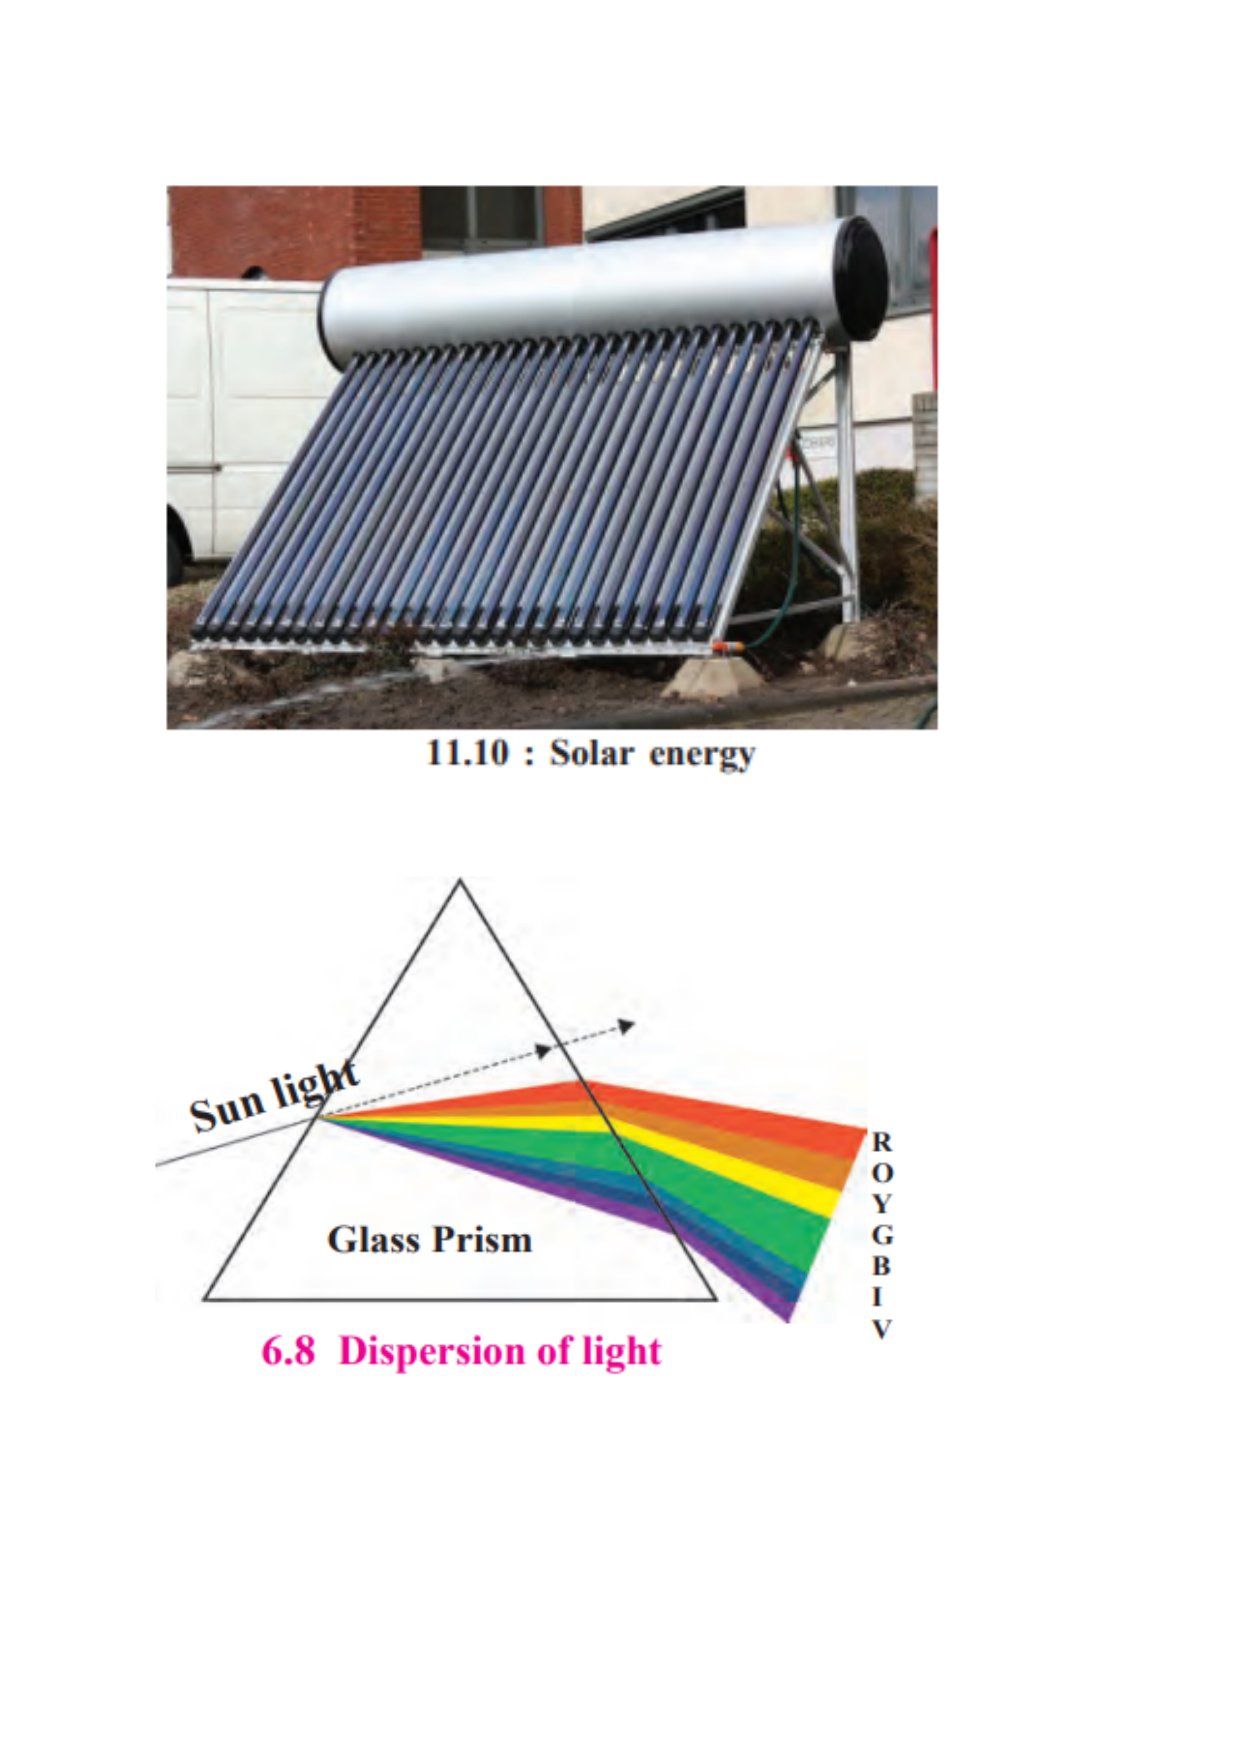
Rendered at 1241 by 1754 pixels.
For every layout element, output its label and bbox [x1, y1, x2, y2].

picture [150, 848, 986, 1380]
picture [150, 150, 971, 783]
